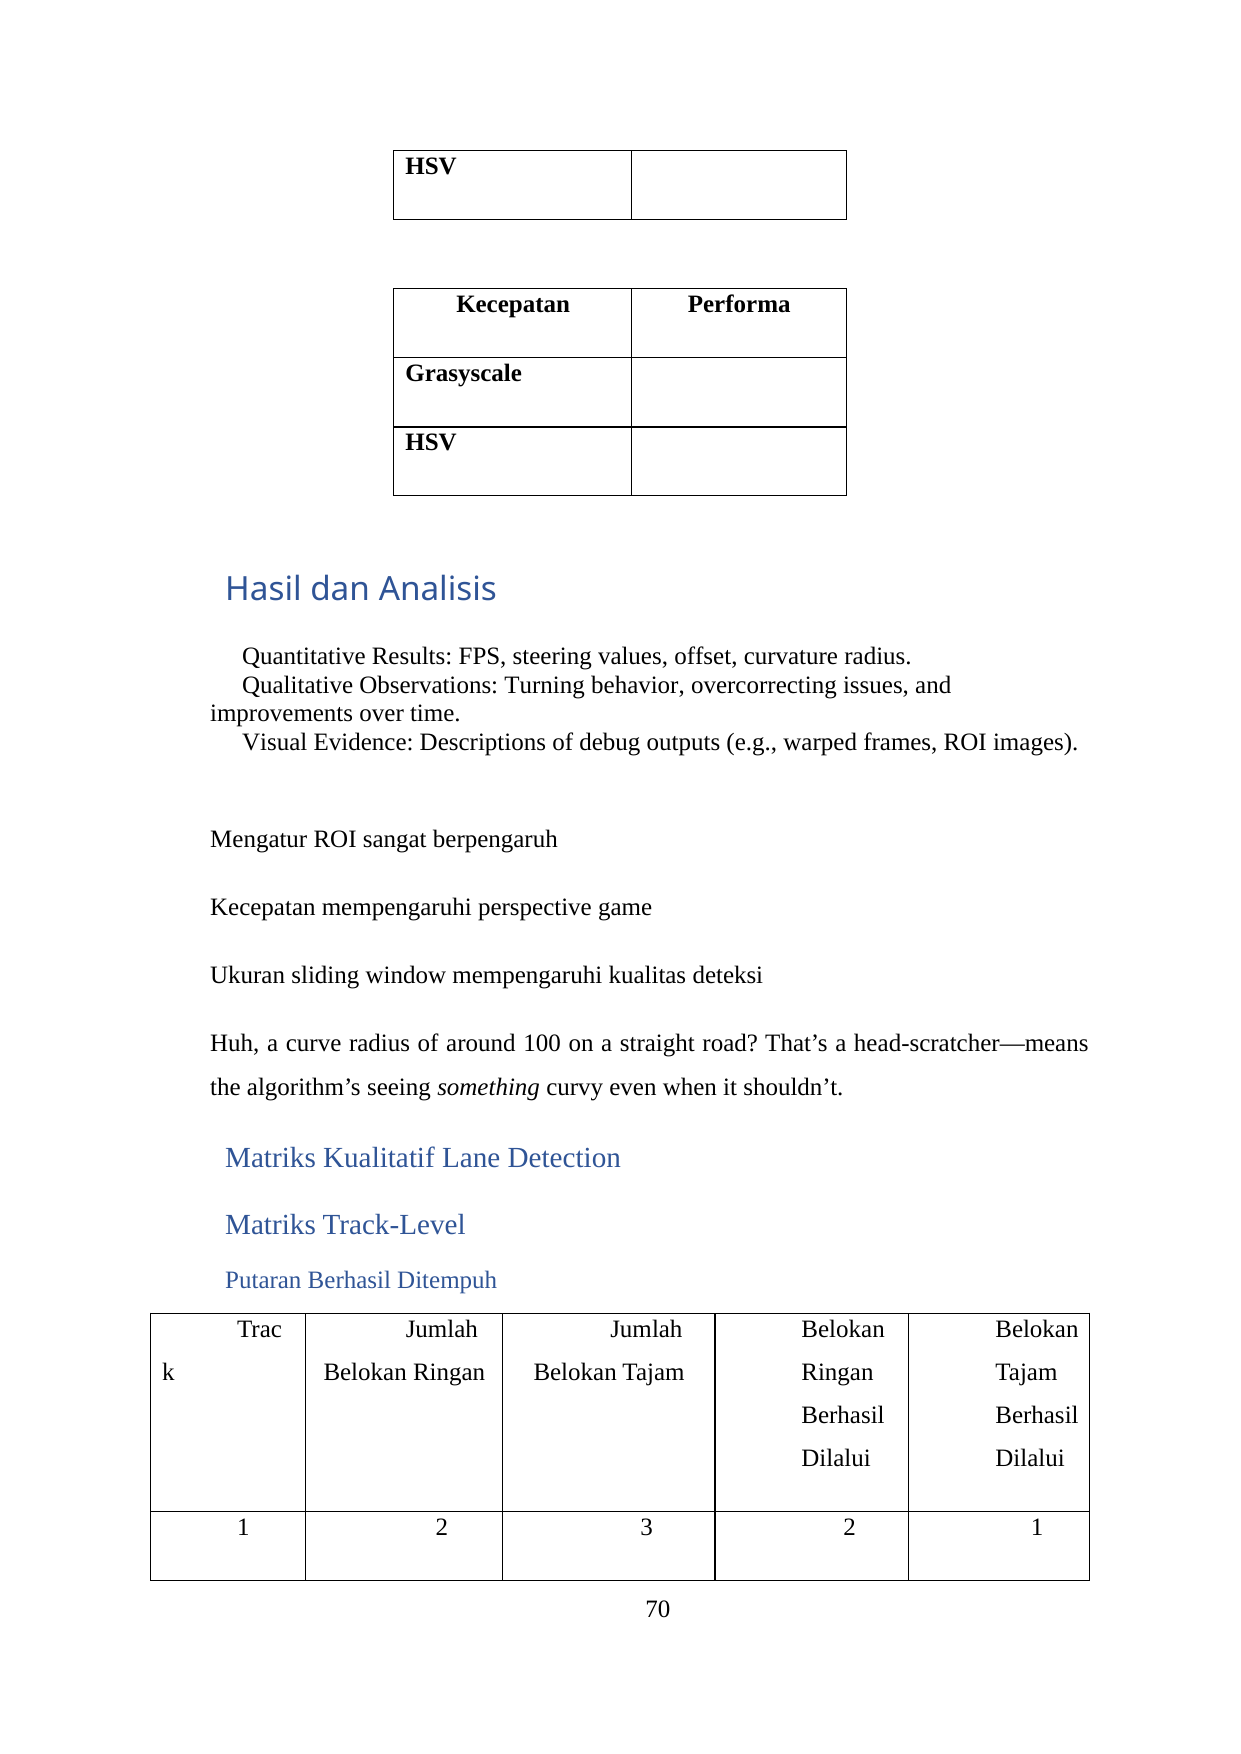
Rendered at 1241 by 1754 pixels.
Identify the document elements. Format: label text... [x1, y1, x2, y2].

table_header Jumlah Belokan Ringan [306, 1314, 502, 1511]
table_header Kecepatan [394, 289, 631, 357]
text Ukuran sliding window mempengaruhi kualitas deteksi [210, 960, 1090, 989]
subtitle Hasil dan Analisis [150, 564, 1090, 610]
table_cell 3 [503, 1512, 714, 1580]
table_cell HSV [394, 151, 631, 219]
table_header Belokan Ringan Berhasil Dilalui [716, 1314, 908, 1511]
text  Visual Evidence: Descriptions of debug outputs (e.g., warped frames, ROI images). [210, 727, 1090, 756]
subtitle Putaran Berhasil Ditempuh [150, 1265, 1090, 1294]
text  Qualitative Observations: Turning behavior, overcorrecting issues, and improvements over time. [210, 670, 1090, 727]
text Huh, a curve radius of around 100 on a straight road? That’s a head-scratcher—means the algorithm’s seeing something curvy even when it shouldn’t. [210, 1028, 1090, 1100]
text  Quantitative Results: FPS, steering values, offset, curvature radius. [210, 641, 1090, 670]
table_cell Grasyscale [394, 358, 631, 426]
table_cell [632, 358, 846, 426]
table_header Jumlah Belokan Tajam [503, 1314, 714, 1511]
table_header Belokan Tajam Berhasil Dilalui [909, 1314, 1089, 1511]
table_header Track [151, 1314, 305, 1511]
table_cell 2 [306, 1512, 502, 1580]
table_cell 1 [909, 1512, 1089, 1580]
table_cell [632, 151, 846, 219]
table_cell 1 [151, 1512, 305, 1580]
subtitle Matriks Kualitatif Lane Detection [150, 1140, 1090, 1173]
table_cell [632, 428, 846, 495]
text Mengatur ROI sangat berpengaruh [210, 824, 1090, 853]
table_header Performa [632, 289, 846, 357]
table_cell 2 [716, 1512, 908, 1580]
table_cell HSV [394, 428, 631, 495]
subtitle Matriks Track-Level [150, 1207, 1090, 1240]
text Kecepatan mempengaruhi perspective game [210, 892, 1090, 921]
